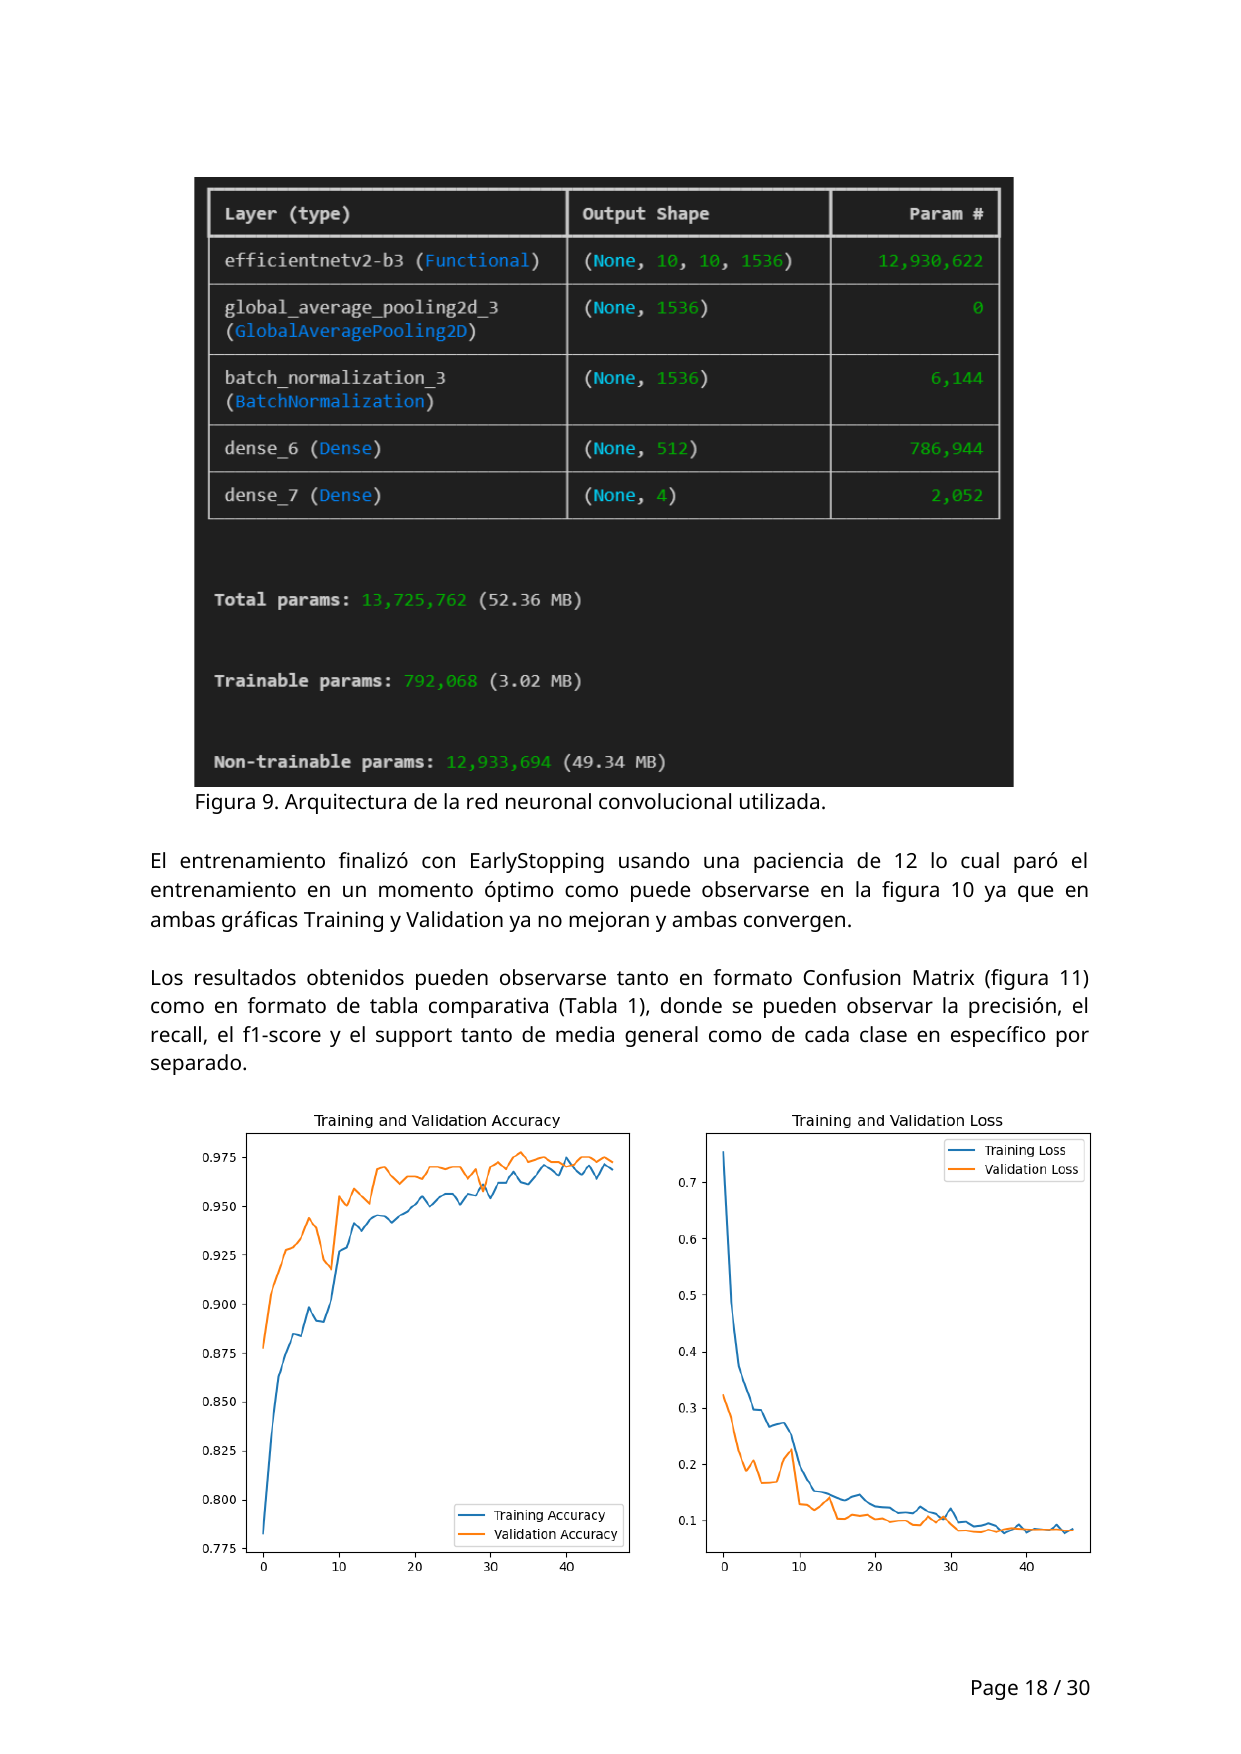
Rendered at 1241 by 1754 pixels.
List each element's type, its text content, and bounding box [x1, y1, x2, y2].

text El entrenamiento finalizó con EarlyStopping usando una paciencia de 12 lo cual paró el entrenamiento en un momento óptimo como puede observarse en la figura 10 ya que en ambas gráficas Training y Validation ya no mejoran y ambas convergen. [150, 846, 1090, 934]
text Los resultados obtenidos pueden observarse tanto en formato Confusion Matrix (figura 11) como en formato de tabla comparativa (Tabla 1), donde se pueden observar la precisión, el recall, el f1-score y el support tanto de media general como de cada clase en específico por separado. [150, 963, 1090, 1077]
picture [194, 177, 1014, 787]
picture [194, 1108, 1094, 1580]
text Figura 9. Arquitectura de la red neuronal convolucional utilizada. [194, 787, 1090, 815]
